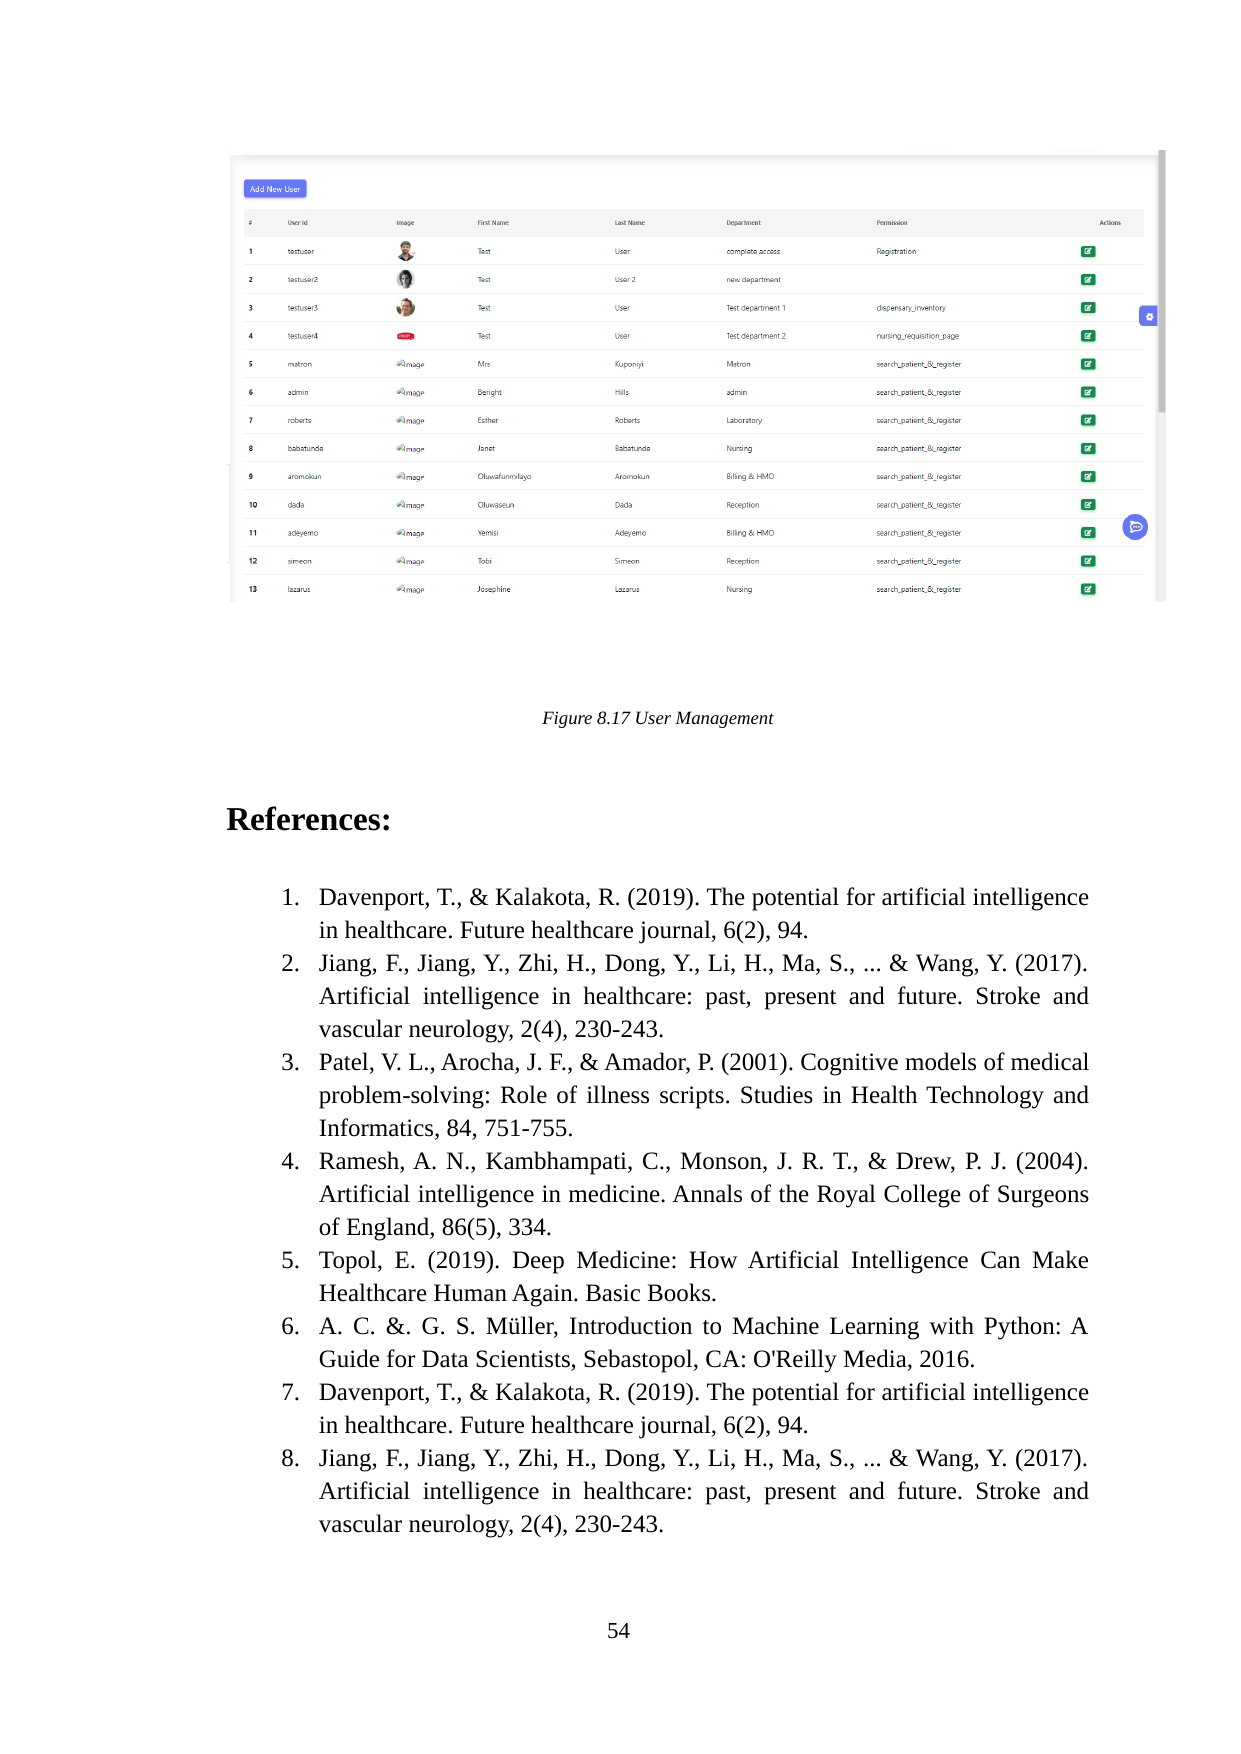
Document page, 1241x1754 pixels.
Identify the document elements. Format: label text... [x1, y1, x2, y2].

text Figure 8.17 User Management [227, 707, 1090, 728]
text References: [226, 799, 1090, 837]
list A. C. &. G. S. Müller, Introduction to Machine Learning with Python: A Guide for Data Scientists, Sebastopol, CA: O'Reilly Media, 2016. [281, 1311, 1090, 1373]
picture [226, 150, 1166, 602]
list Davenport, T., & Kalakota, R. (2019). The potential for artificial intelligence in healthcare. Future healthcare journal, 6(2), 94. [281, 1377, 1090, 1439]
list Davenport, T., & Kalakota, R. (2019). The potential for artificial intelligence in healthcare. Future healthcare journal, 6(2), 94. [281, 882, 1090, 944]
list Topol, E. (2019). Deep Medicine: How Artificial Intelligence Can Make Healthcare Human Again. Basic Books. [281, 1245, 1090, 1307]
list Jiang, F., Jiang, Y., Zhi, H., Dong, Y., Li, H., Ma, S., ... & Wang, Y. (2017). Artificial intelligence in healthcare: past, present and future. Stroke and vascular neurology, 2(4), 230-243. [281, 1443, 1090, 1538]
list Jiang, F., Jiang, Y., Zhi, H., Dong, Y., Li, H., Ma, S., ... & Wang, Y. (2017). Artificial intelligence in healthcare: past, present and future. Stroke and vascular neurology, 2(4), 230-243. [281, 948, 1090, 1043]
list Patel, V. L., Arocha, J. F., & Amador, P. (2001). Cognitive models of medical problem-solving: Role of illness scripts. Studies in Health Technology and Informatics, 84, 751-755. [281, 1047, 1090, 1142]
